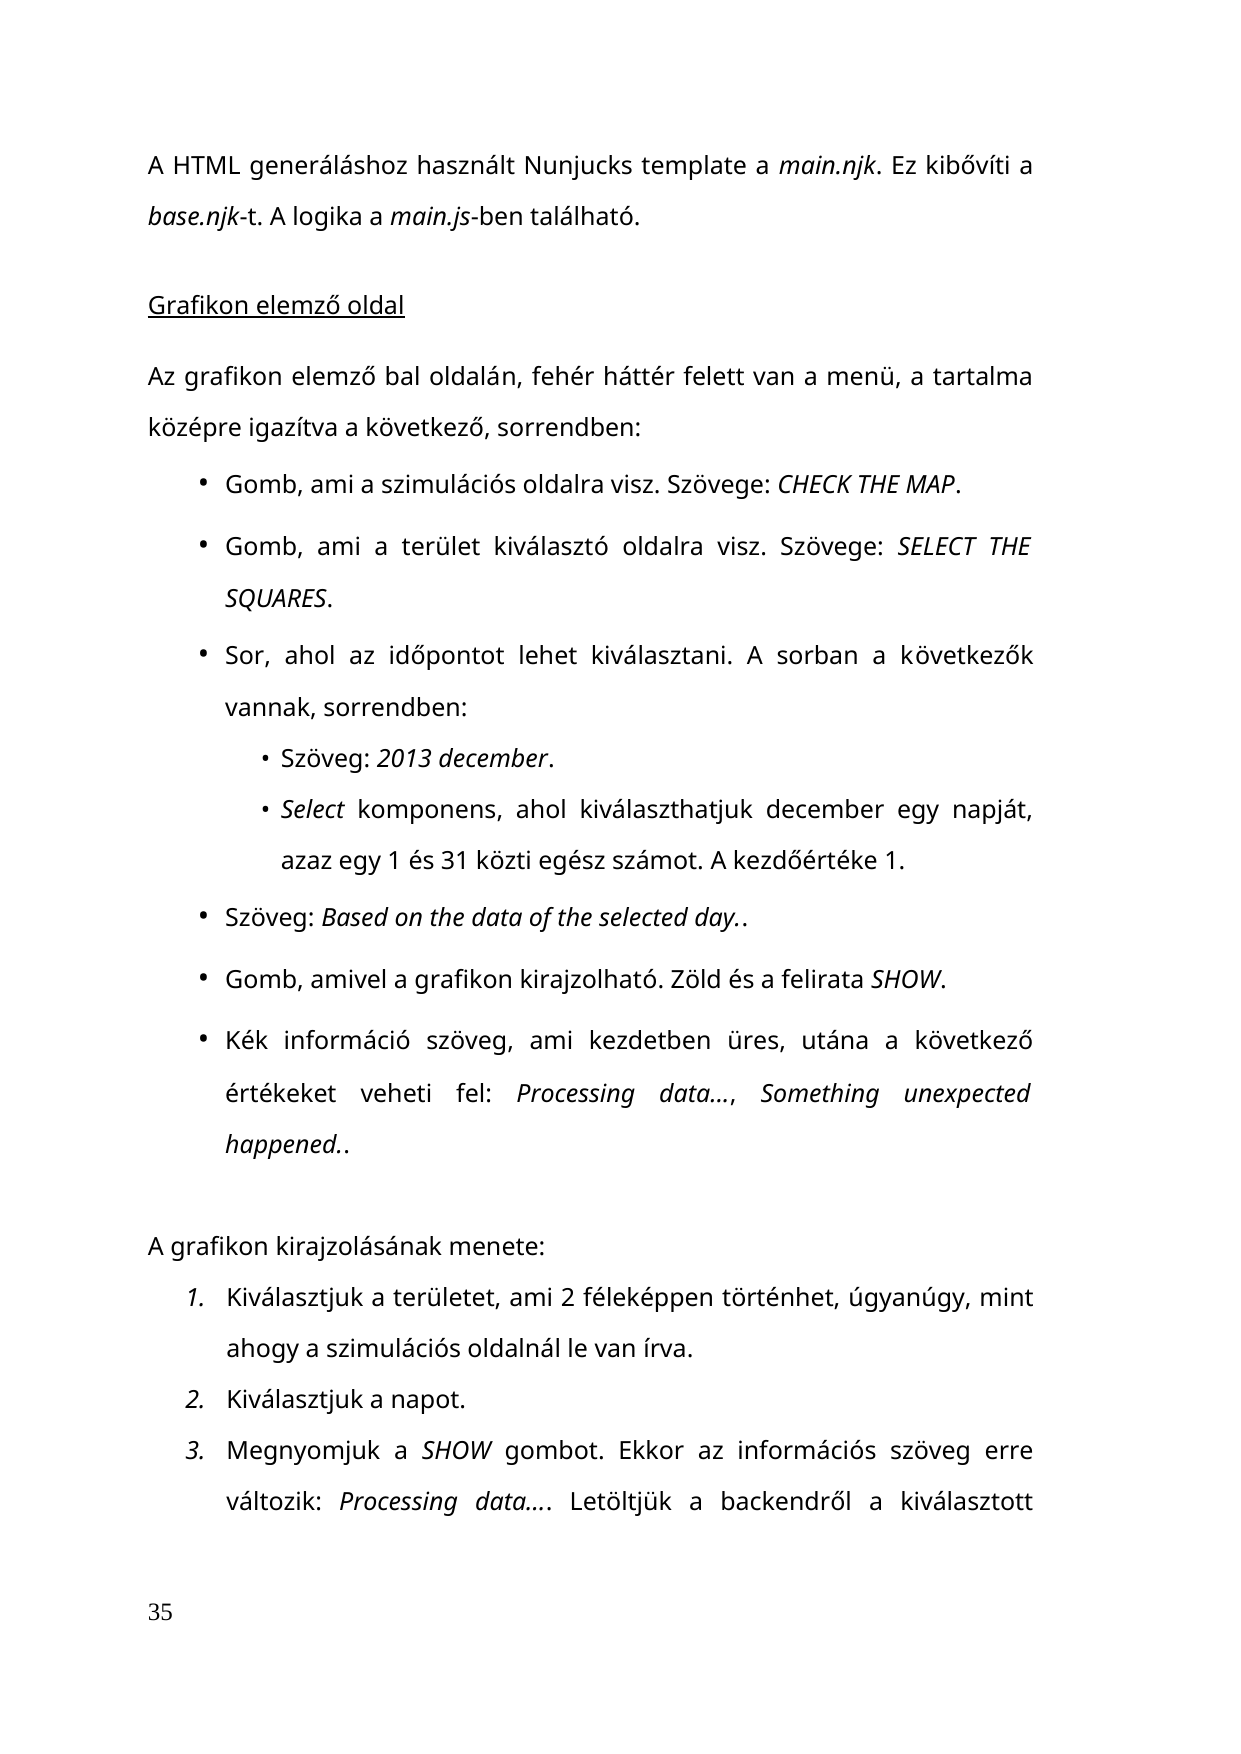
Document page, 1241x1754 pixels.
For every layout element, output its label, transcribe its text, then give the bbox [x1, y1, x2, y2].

text Az grafikon elemző bal oldalán, fehér háttér felett van a menü, a tartalma középre igazítva a következő, sorrendben: [148, 359, 1033, 444]
text A HTML generáláshoz használt Nunjucks template a main.njk. Ez kibővíti a base.njk-t. A logika a main.js-ben található. [148, 148, 1033, 233]
subtitle Grafikon elemző oldal [148, 287, 1033, 321]
list Gomb, ami a terület kiválasztó oldalra visz. Szövege: SELECT THE SQUARES. [198, 523, 1033, 615]
list Select komponens, ahol kiválaszthatjuk december egy napját, azaz egy 1 és 31 közti egész számot. A kezdőértéke 1. [260, 792, 1033, 877]
text A grafikon kirajzolásának menete: [148, 1229, 1033, 1263]
list Kiválasztjuk a napot. [185, 1382, 1033, 1416]
list Gomb, ami a szimulációs oldalra visz. Szövege: CHECK THE MAP. [198, 461, 1033, 502]
list Kék információ szöveg, ami kezdetben üres, utána a következő értékeket veheti fel: Processing data..., Something unexpected happened.. [198, 1017, 1033, 1161]
list Szöveg: 2013 december. [260, 741, 1033, 775]
list Gomb, amivel a grafikon kirajzolható. Zöld és a felirata SHOW. [198, 956, 1033, 997]
list Szöveg: Based on the data of the selected day.. [198, 894, 1033, 935]
list Sor, ahol az időpontot lehet kiválasztani. A sorban a következők vannak, sorrendben: [198, 632, 1033, 724]
list Kiválasztjuk a területet, ami 2 féleképpen történhet, úgyanúgy, mint ahogy a szimulációs oldalnál le van írva. [185, 1280, 1033, 1365]
